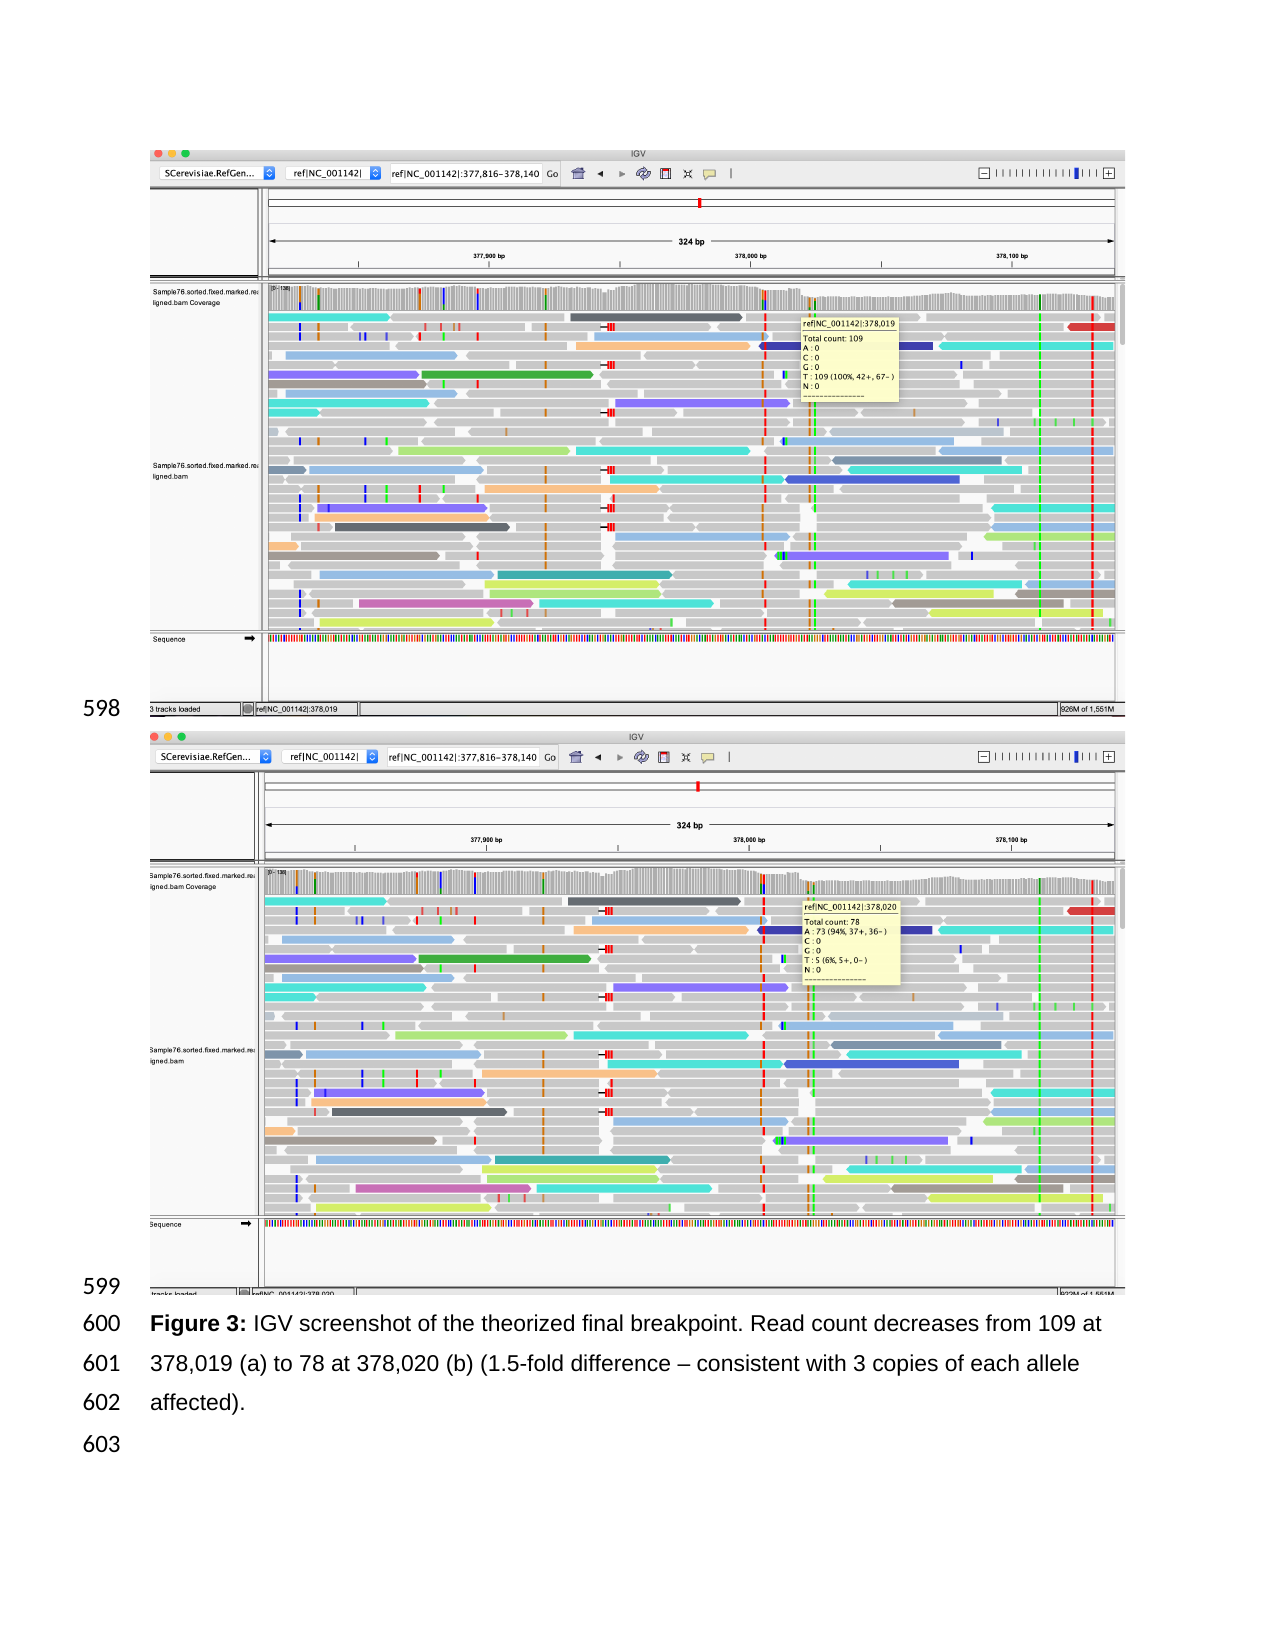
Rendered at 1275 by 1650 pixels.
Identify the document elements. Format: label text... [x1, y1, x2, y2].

text Figure 3: IGV screenshot of the theorized final breakpoint. Read count decreases from 109 at 378,019 (a) to 78 at 378,020 (b) (1.5-fold difference – consistent with 3 copies of each allele affected). [150, 1310, 1125, 1415]
picture [150, 150, 1125, 717]
picture [150, 731, 1125, 1295]
